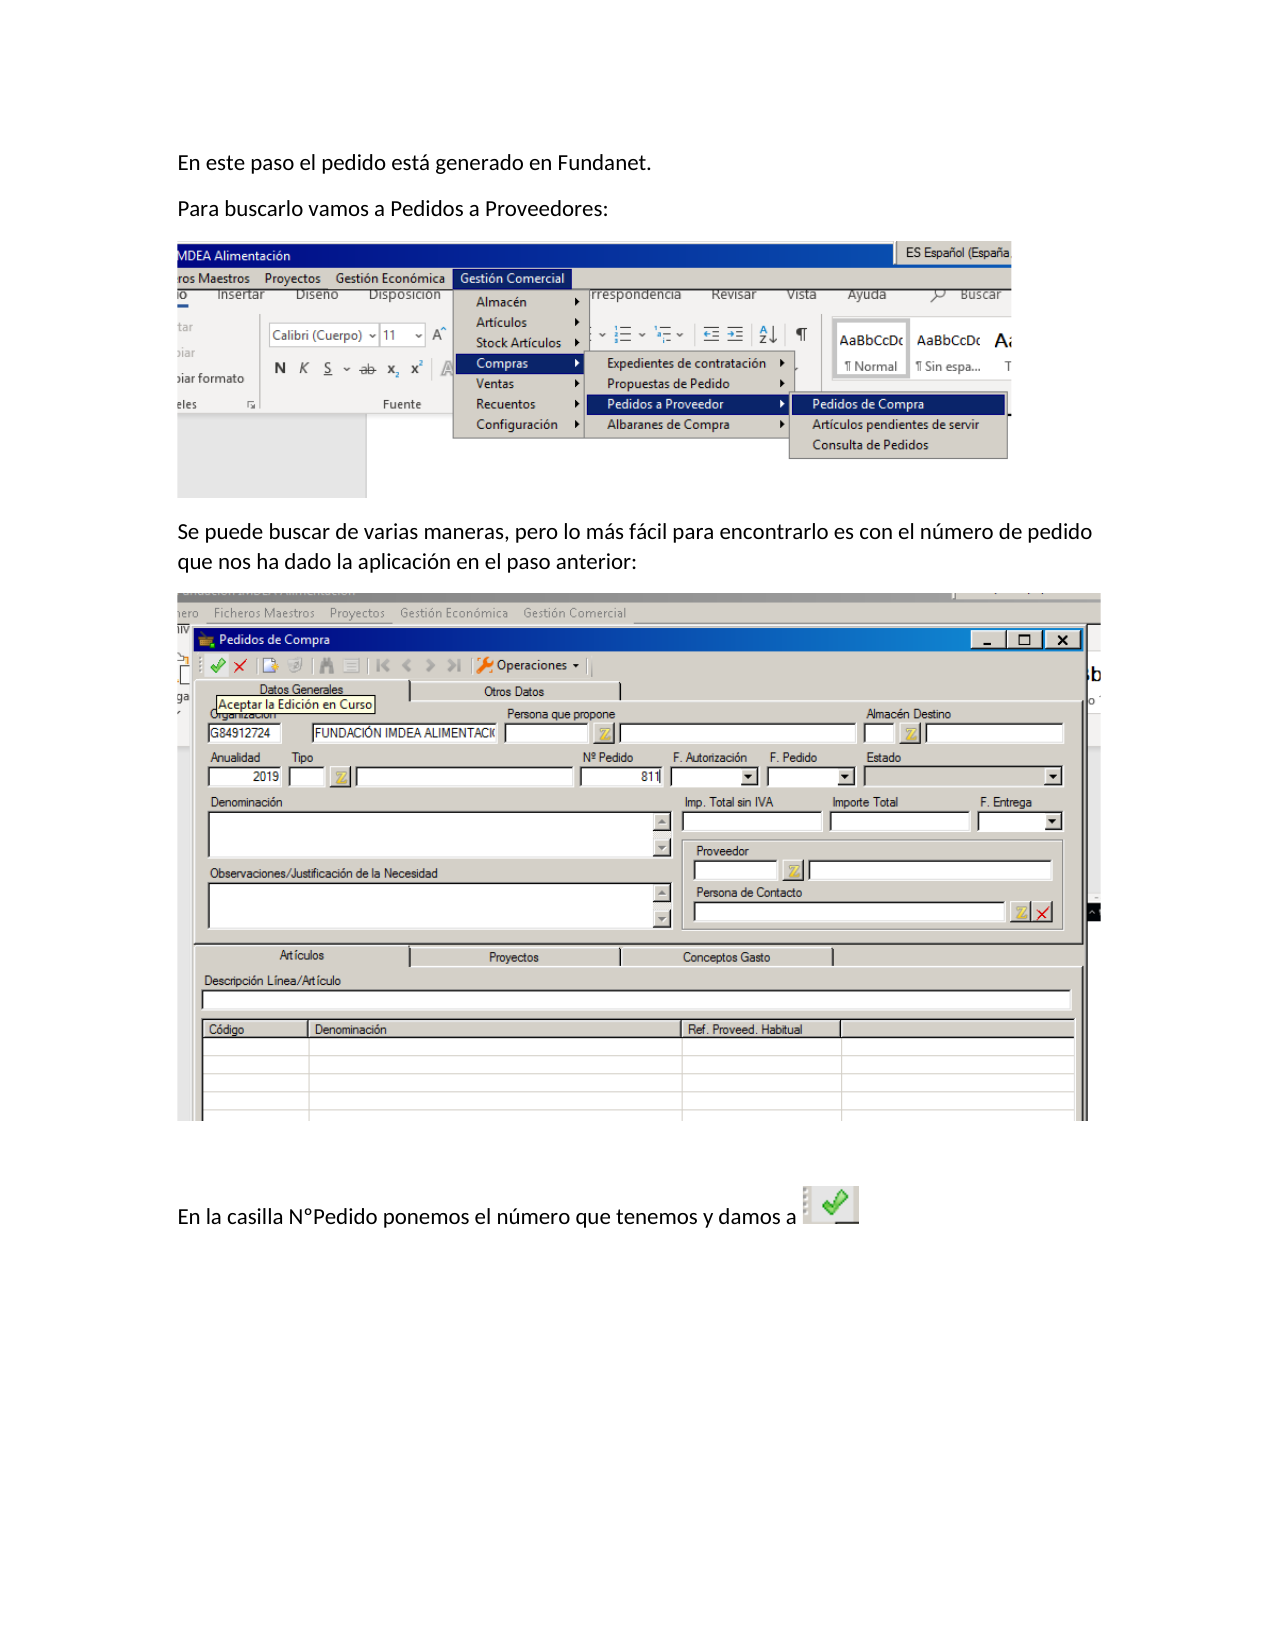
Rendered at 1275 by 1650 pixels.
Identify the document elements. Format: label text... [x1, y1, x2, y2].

picture [802, 1186, 859, 1224]
text En este paso el pedido está generado en Fundanet. [177, 148, 1098, 176]
text Se puede buscar de varias maneras, pero lo más fácil para encontrarlo es con el número de pedido que nos ha dado la aplicación en el paso anterior: [177, 517, 1098, 575]
text Para buscarlo vamos a Pedidos a Proveedores: [177, 194, 1098, 222]
picture [177, 241, 1012, 498]
picture [177, 593, 1101, 1121]
text En la casilla NºPedido ponemos el número que tenemos y damos a [177, 1187, 1098, 1230]
